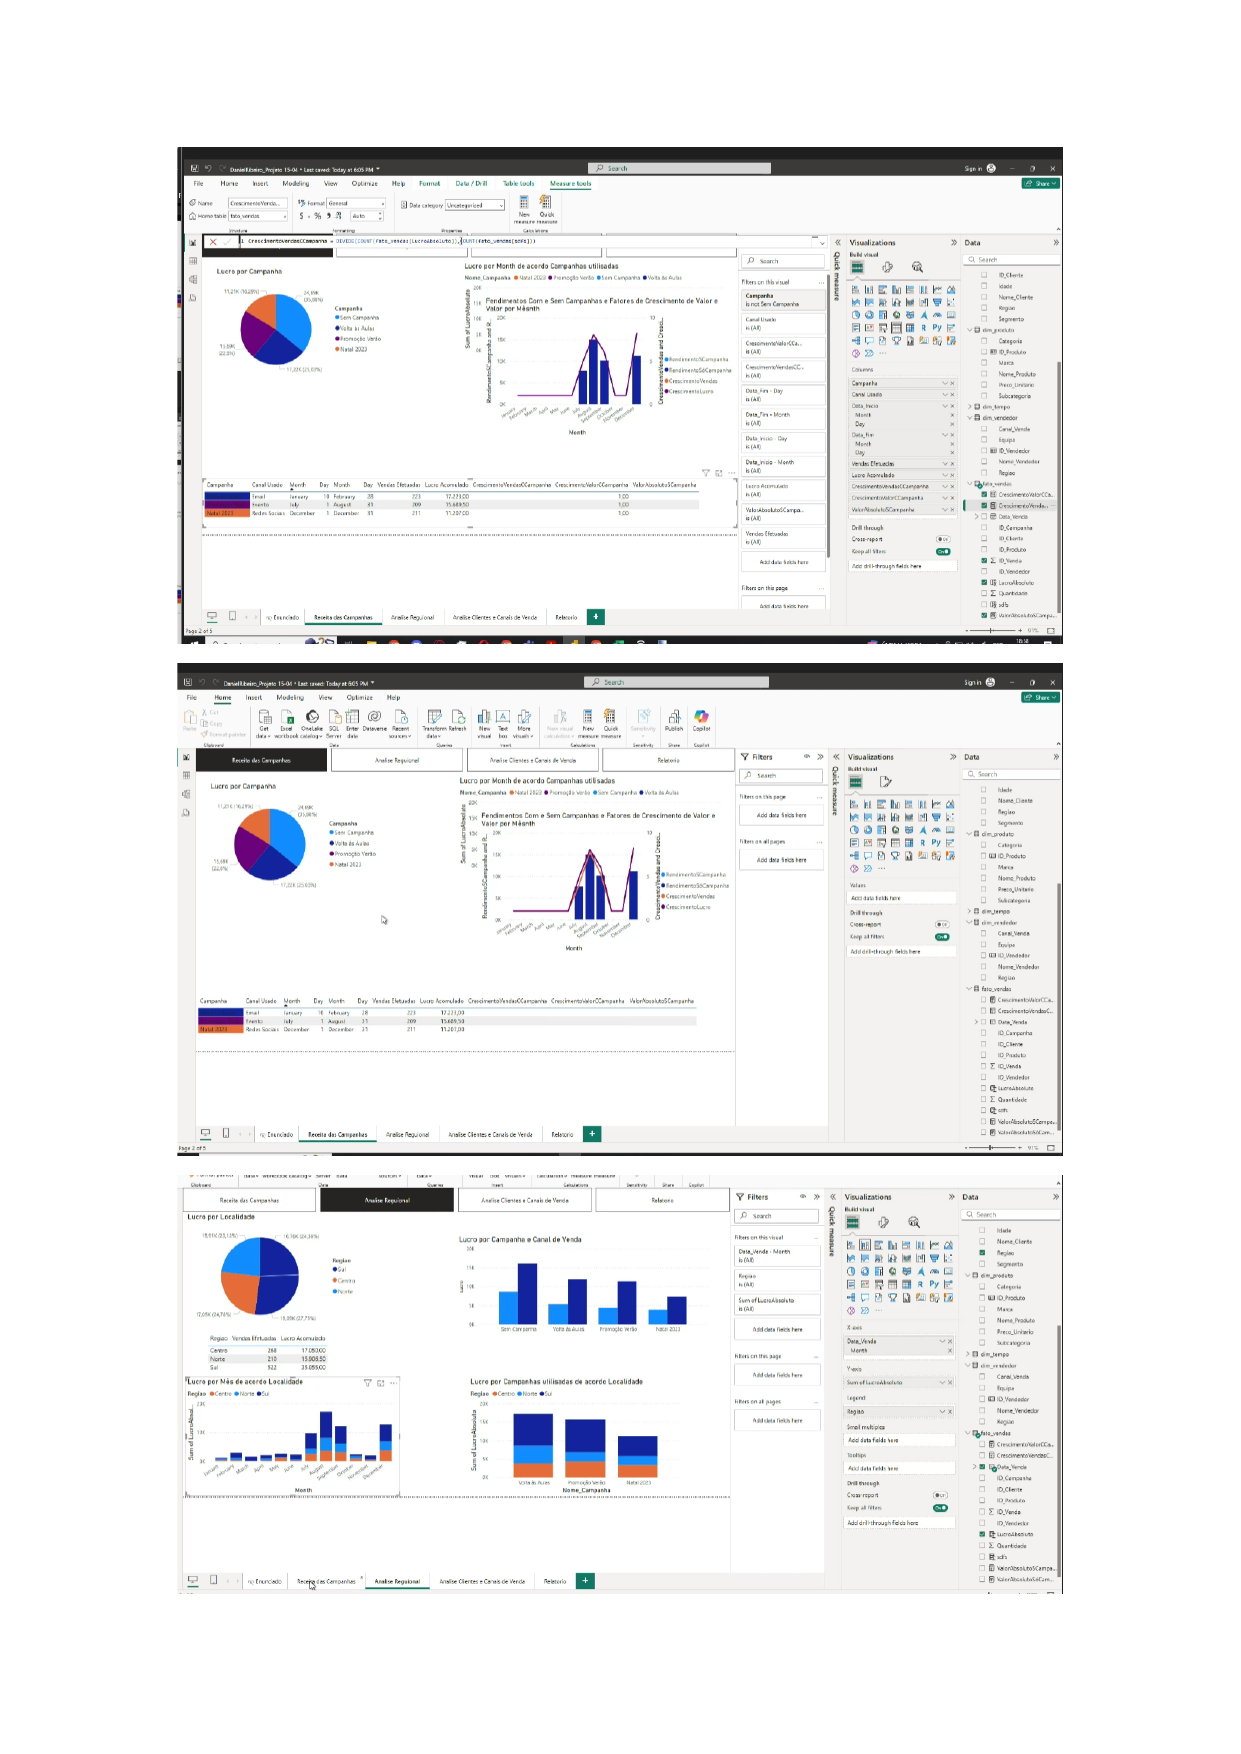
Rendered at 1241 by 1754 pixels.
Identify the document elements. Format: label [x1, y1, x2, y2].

picture [177, 663, 1063, 1156]
picture [177, 147, 1063, 644]
picture [177, 1175, 1063, 1594]
